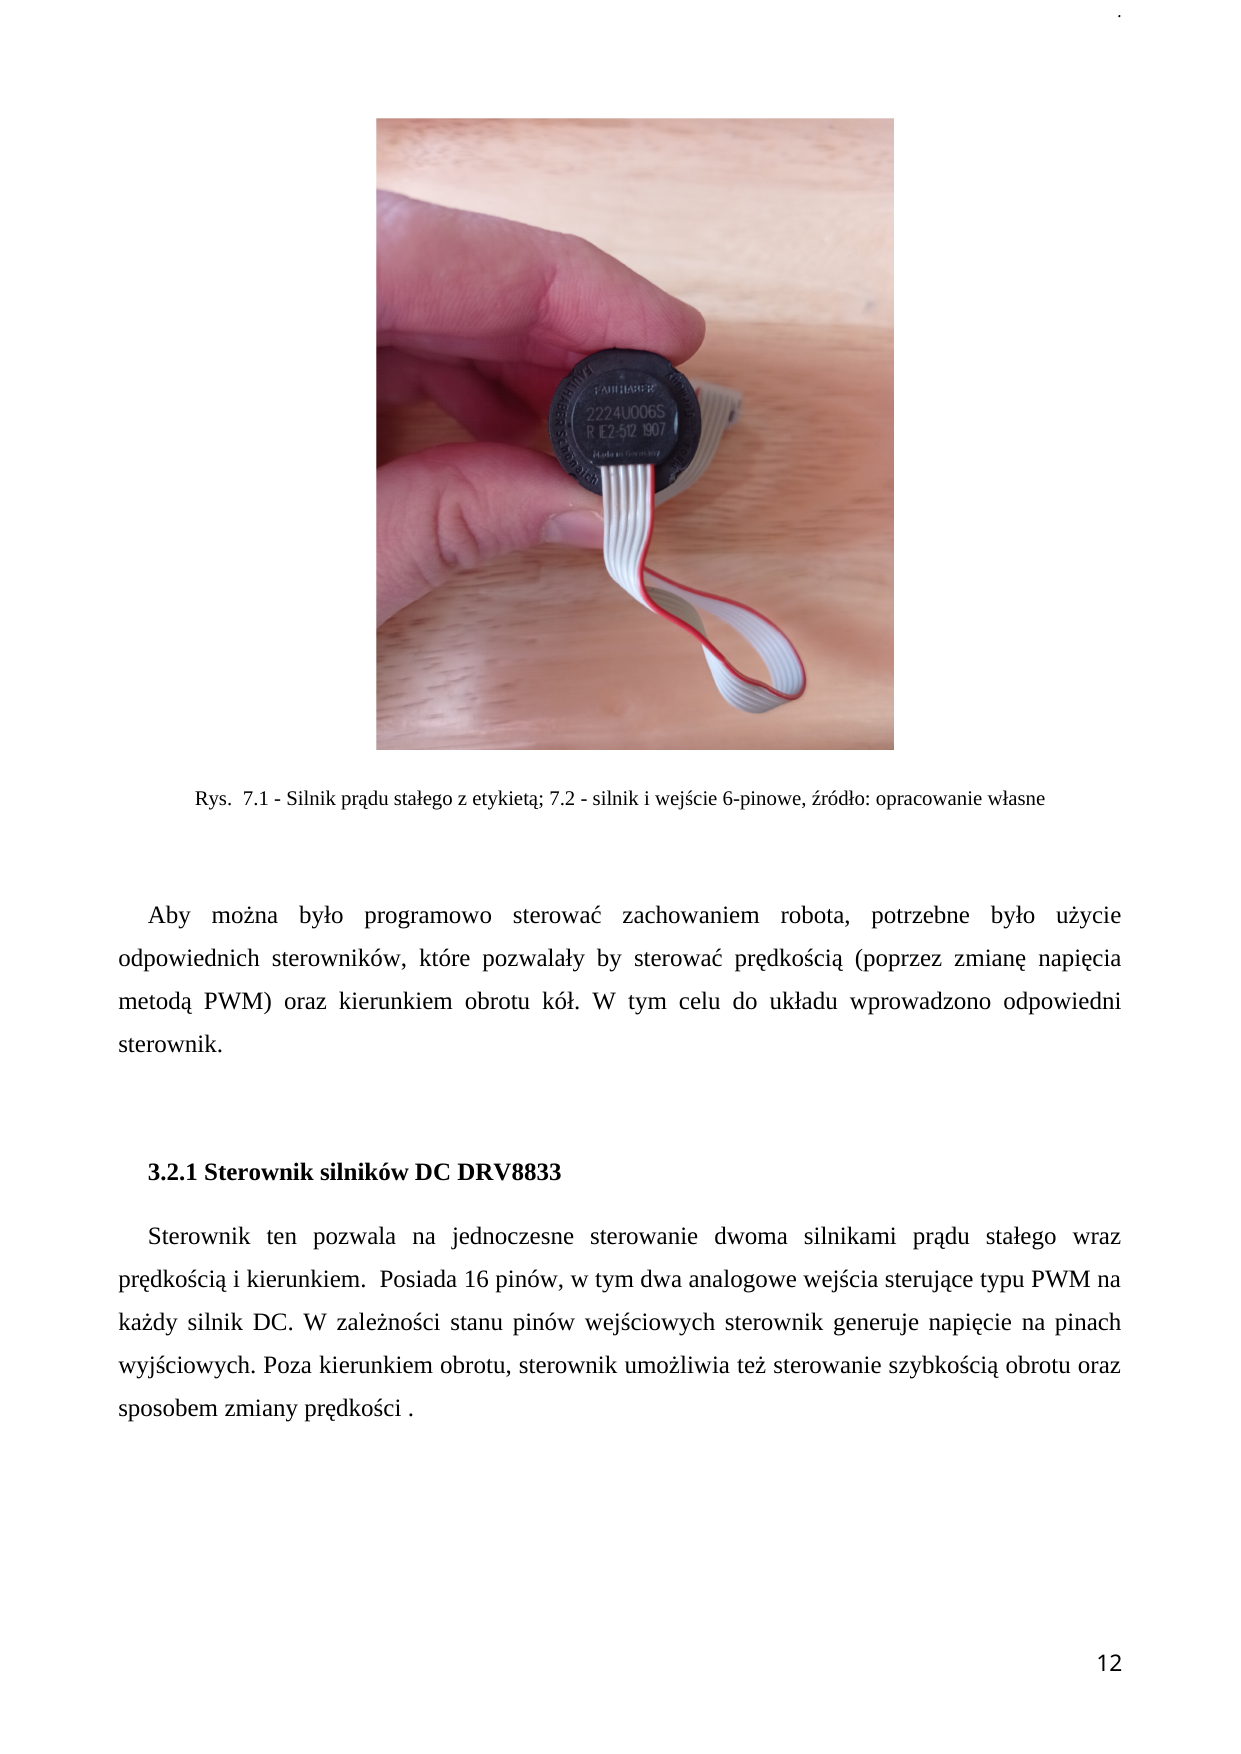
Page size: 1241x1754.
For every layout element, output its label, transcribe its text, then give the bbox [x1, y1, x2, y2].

text 3.2.1 Sterownik silników DC DRV8833 [118, 1157, 1122, 1186]
text Sterownik ten pozwala na jednoczesne sterowanie dwoma silnikami prądu stałego wraz prędkością i kierunkiem. Posiada 16 pinów, w tym dwa analogowe wejścia sterujące typu PWM na każdy silnik DC. W zależności stanu pinów wejściowych sterownik generuje napięcie na pinach wyjściowych. Poza kierunkiem obrotu, sterownik umożliwia też sterowanie szybkością obrotu oraz sposobem zmiany prędkości . [118, 1221, 1122, 1422]
text Rys. 7.1 - Silnik prądu stałego z etykietą; 7.2 - silnik i wejście 6-pinowe, źródło: opracowanie własne [118, 786, 1122, 810]
picture [377, 119, 894, 749]
text Aby można było programowo sterować zachowaniem robota, potrzebne było użycie odpowiednich sterowników, które pozwalały by sterować prędkością (poprzez zmianę napięcia metodą PWM) oraz kierunkiem obrotu kół. W tym celu do układu wprowadzono odpowiedni sterownik. [118, 900, 1122, 1058]
